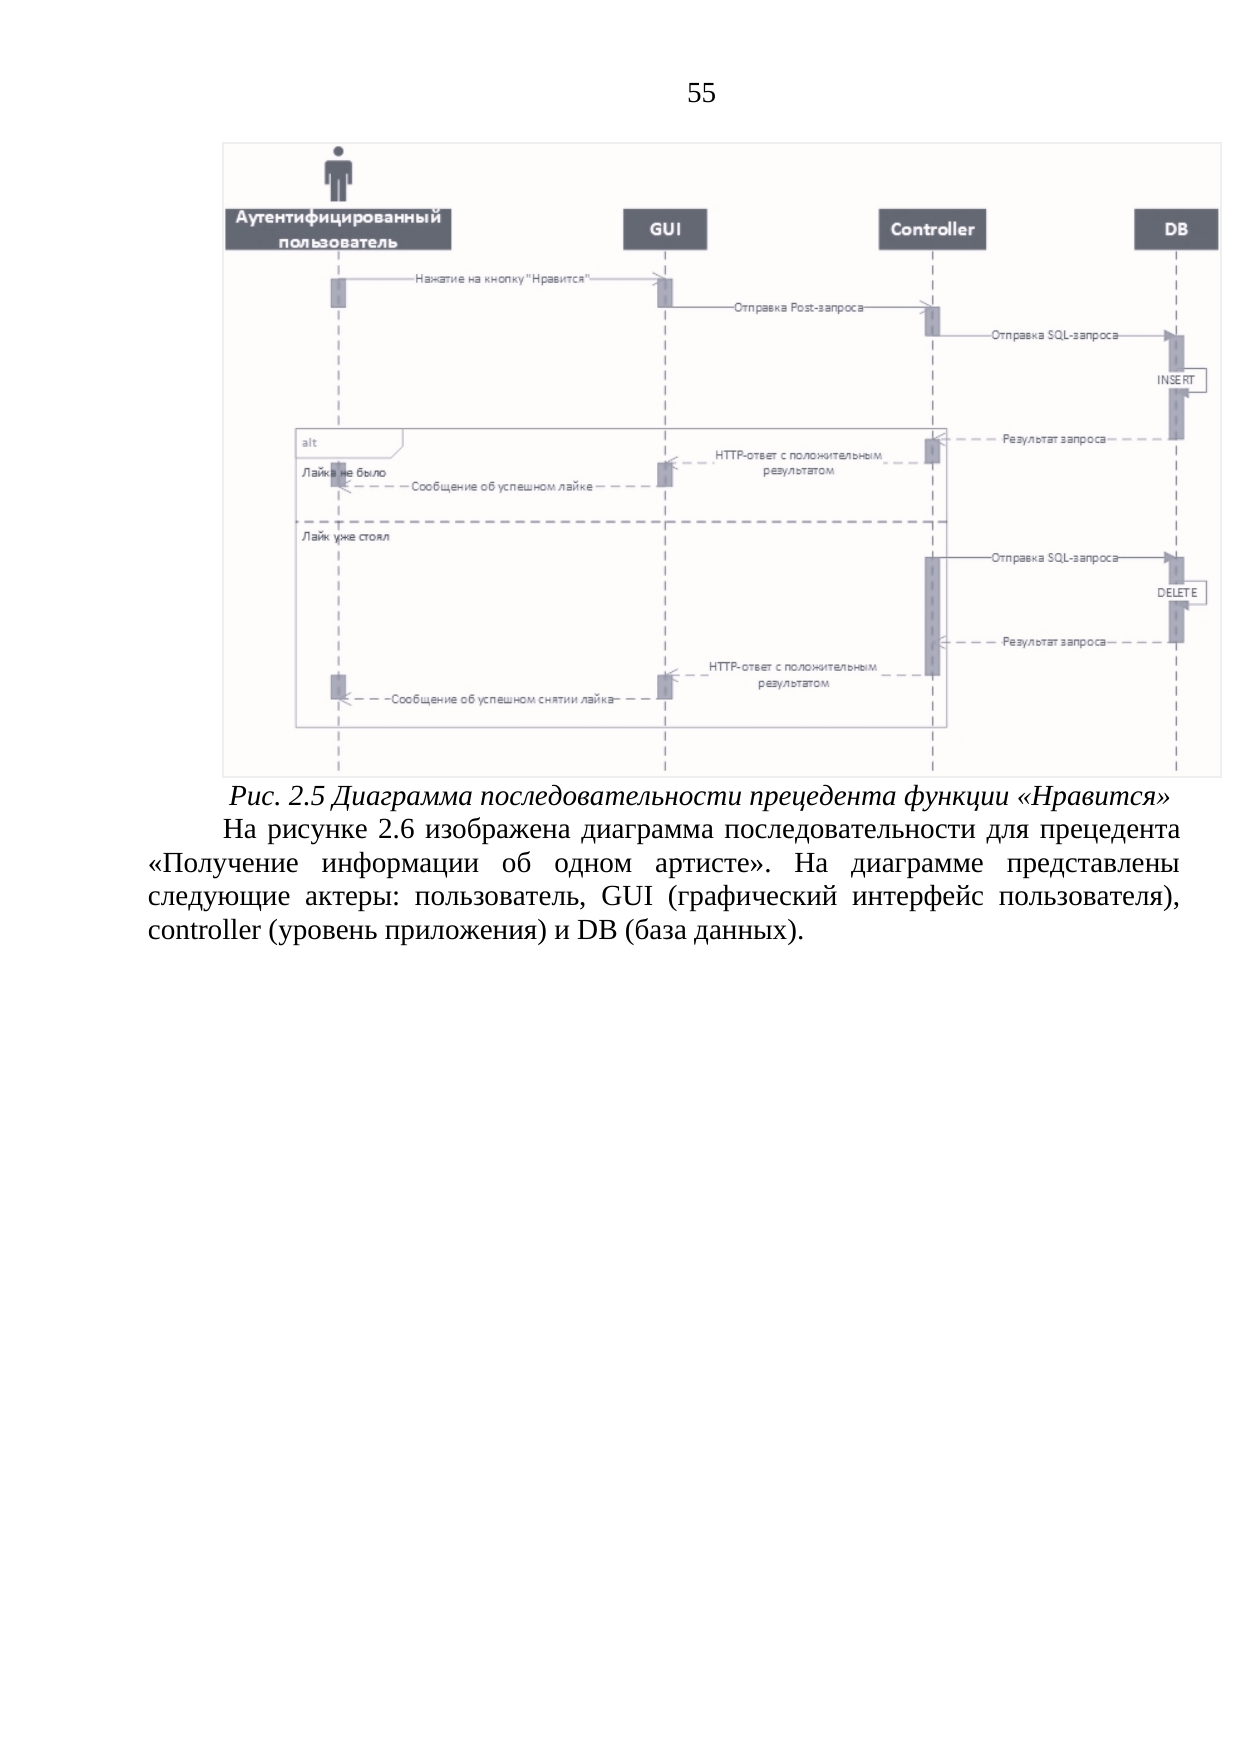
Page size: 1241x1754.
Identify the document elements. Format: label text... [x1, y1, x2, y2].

text Рис. 2.5 Диаграмма последовательности прецедента функции «Нравится» [148, 778, 1181, 811]
picture [224, 144, 1220, 776]
text На рисунке 2.6 изображена диаграмма последовательности для прецедента «Получение информации об одном артисте». На диаграмме представлены следующие актеры: пользователь, GUI (графический интерфейс пользователя), controller (уровень приложения) и DB (база данных). [148, 811, 1181, 945]
